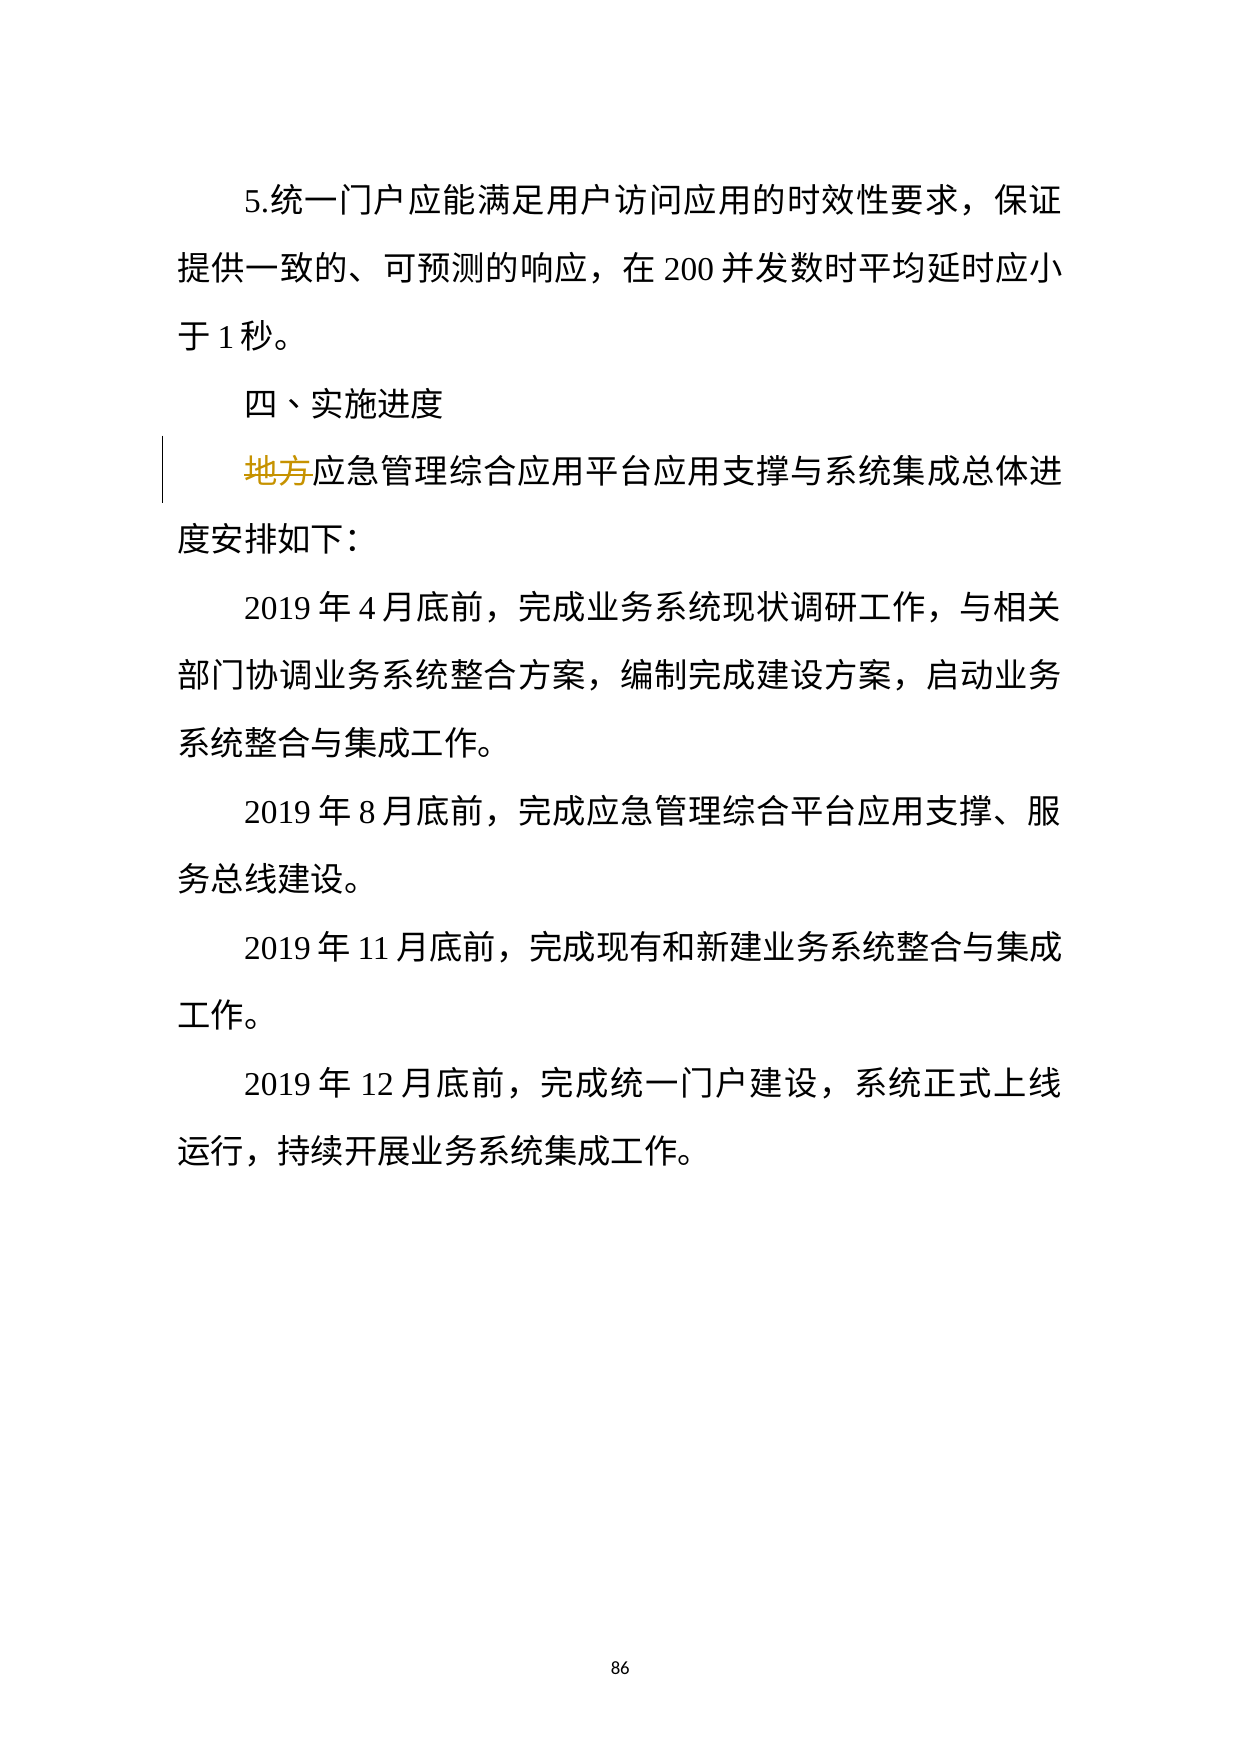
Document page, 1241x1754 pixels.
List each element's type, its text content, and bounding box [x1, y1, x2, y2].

text 2019年12月底前，完成统一门户建设，系统正式上线运行，持续开展业务系统集成工作。 [177, 1047, 1063, 1183]
text 5.统一门户应能满足用户访问应用的时效性要求，保证提供一致的、可预测的响应，在200并发数时平均延时应小于1秒。 [177, 164, 1063, 368]
text 应急管理综合应用平台应用支撑与系统集成总体进度安排如下： [177, 436, 1063, 571]
subtitle 四、实施进度 [244, 368, 1063, 436]
text 2019年11月底前，完成现有和新建业务系统整合与集成工作。 [177, 911, 1063, 1047]
text 2019年4月底前，完成业务系统现状调研工作，与相关部门协调业务系统整合方案，编制完成建设方案，启动业务系统整合与集成工作。 [177, 571, 1063, 775]
text 2019年8月底前，完成应急管理综合平台应用支撑、服务总线建设。 [177, 775, 1063, 911]
